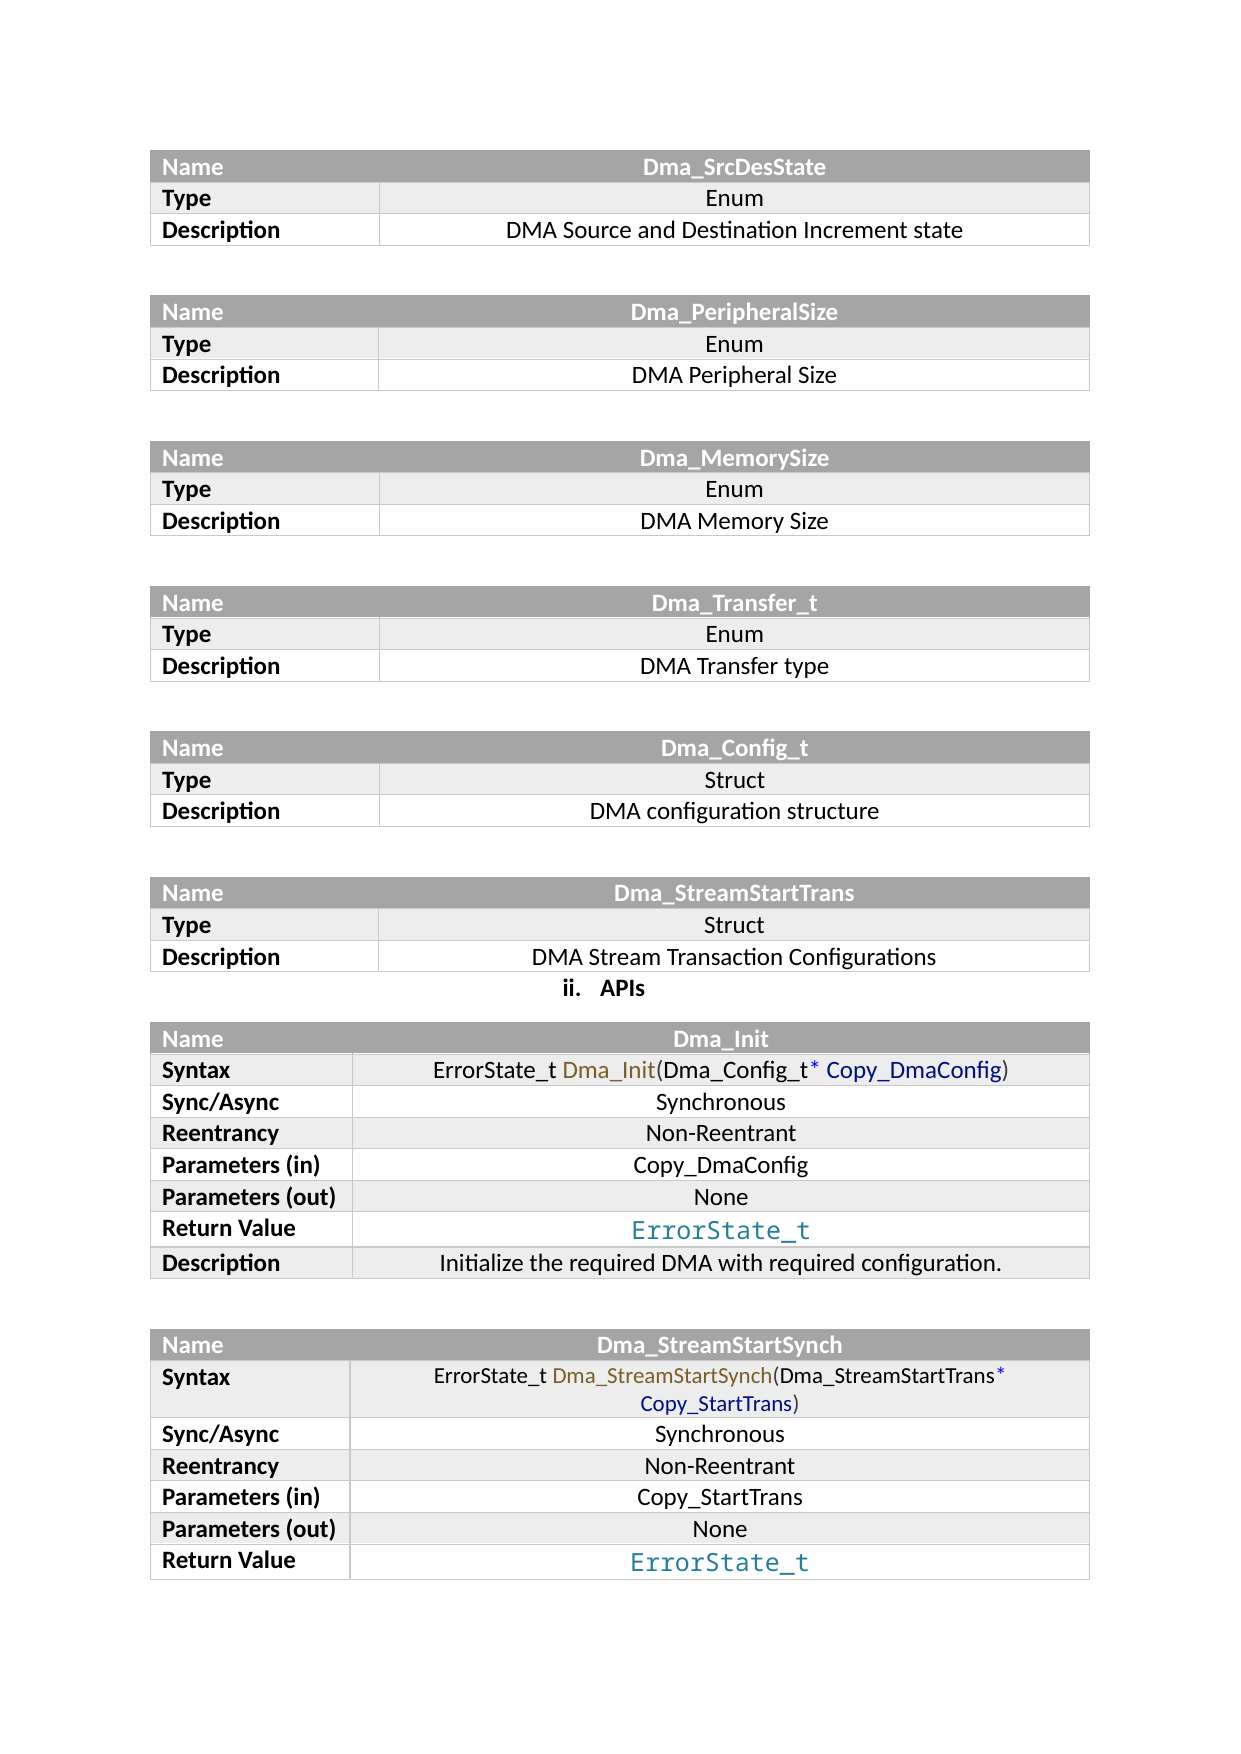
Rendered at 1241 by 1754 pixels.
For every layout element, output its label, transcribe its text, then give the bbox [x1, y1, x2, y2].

table_cell Description [151, 360, 378, 390]
table_cell Initialize the required DMA with required configuration. [353, 1248, 1089, 1278]
table_cell Struct [380, 764, 1089, 794]
table_cell Struct [379, 909, 1089, 940]
table_cell ErrorState_t [351, 1545, 1089, 1578]
table_cell Enum [380, 473, 1089, 504]
table_header Dma_MemorySize [380, 442, 1089, 472]
table_cell DMA Transfer type [380, 650, 1089, 681]
table_cell Description [151, 214, 379, 245]
table_header Dma_SrcDesState [380, 151, 1089, 182]
table_cell DMA Source and Destination Increment state [380, 214, 1089, 245]
table_header Name [151, 878, 378, 908]
table_cell Parameters (in) [151, 1149, 352, 1180]
table_cell Type [151, 764, 379, 794]
table_cell Reentrancy [151, 1118, 352, 1148]
table_cell ErrorState_t Dma_Init(Dma_Config_t* Copy_DmaConfig) [353, 1055, 1089, 1085]
table_cell Syntax [151, 1361, 349, 1417]
table_header Dma_PeripheralSize [379, 296, 1089, 327]
table_header Name [151, 442, 379, 472]
table_cell ErrorState_t [353, 1212, 1089, 1246]
table_cell Enum [380, 183, 1089, 213]
table_cell Type [151, 473, 379, 504]
table_cell None [353, 1181, 1089, 1211]
table_cell Type [151, 909, 378, 940]
table_cell Enum [380, 619, 1089, 649]
table_cell Synchronous [353, 1086, 1089, 1117]
table_cell Reentrancy [151, 1450, 349, 1480]
table_header Name [151, 1330, 349, 1360]
table_cell Return Value [151, 1212, 352, 1246]
table_cell ErrorState_t Dma_StreamStartSynch(Dma_StreamStartTrans* Copy_StartTrans) [351, 1361, 1089, 1417]
table_cell Parameters (in) [151, 1481, 349, 1512]
table_cell Copy_StartTrans [351, 1481, 1089, 1512]
table_cell Description [151, 650, 379, 681]
table_header Dma_Init [353, 1023, 1089, 1053]
table_cell Description [151, 941, 378, 971]
table_cell Type [151, 183, 379, 213]
table_cell Sync/Async [151, 1418, 349, 1449]
table_header Name [151, 587, 379, 617]
table_cell None [351, 1513, 1089, 1543]
table_cell Syntax [151, 1055, 352, 1085]
table_cell Description [151, 1248, 352, 1278]
table_cell Return Value [151, 1545, 349, 1578]
table_cell DMA Stream Transaction Configurations [379, 941, 1089, 971]
table_cell Enum [379, 328, 1089, 358]
table_header Name [151, 151, 379, 182]
table_header Name [151, 296, 378, 327]
table_cell Sync/Async [151, 1086, 352, 1117]
table_cell Copy_DmaConfig [353, 1149, 1089, 1180]
table_header Dma_Config_t [380, 732, 1089, 763]
table_cell Description [151, 795, 379, 826]
table_header Dma_StreamStartTrans [379, 878, 1089, 908]
table_cell Type [151, 328, 378, 358]
list APIs [581, 972, 1090, 1003]
table_header Dma_StreamStartSynch [351, 1330, 1089, 1360]
table_header Dma_Transfer_t [380, 587, 1089, 617]
table_cell Non-Reentrant [353, 1118, 1089, 1148]
table_cell Non-Reentrant [351, 1450, 1089, 1480]
table_cell DMA configuration structure [380, 795, 1089, 826]
table_cell DMA Peripheral Size [379, 360, 1089, 390]
table_cell DMA Memory Size [380, 505, 1089, 535]
table_header Name [151, 1023, 352, 1053]
table_cell Description [151, 505, 379, 535]
table_cell Type [151, 619, 379, 649]
table_cell Synchronous [351, 1418, 1089, 1449]
table_cell Parameters (out) [151, 1181, 352, 1211]
table_cell Parameters (out) [151, 1513, 349, 1543]
table_header Name [151, 732, 379, 763]
